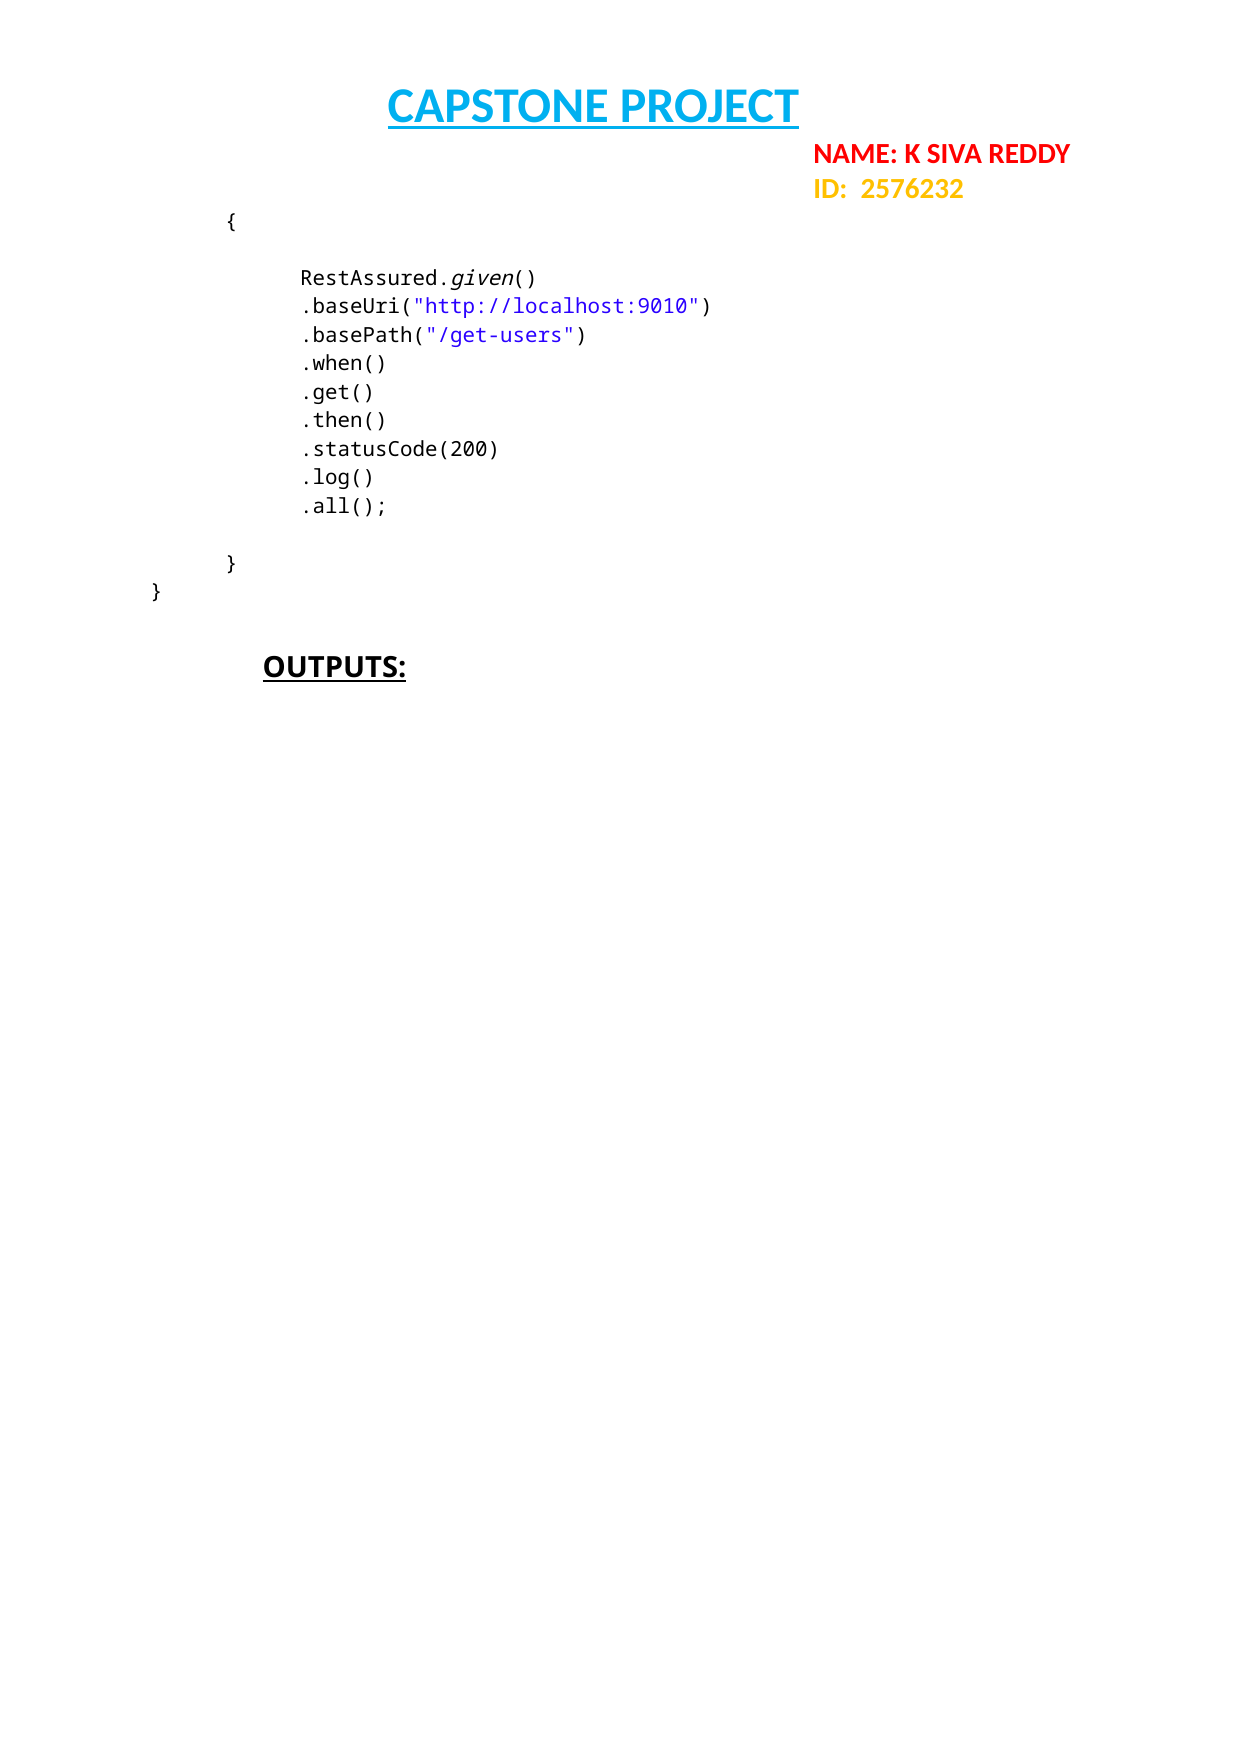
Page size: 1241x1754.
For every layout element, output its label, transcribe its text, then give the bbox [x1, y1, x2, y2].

text { [150, 206, 1090, 234]
text .baseUri("http://localhost:9010") [150, 292, 1090, 320]
text .all(); [150, 491, 1090, 519]
text RestAssured.given() [150, 263, 1090, 292]
text .statusCode(200) [150, 434, 1090, 462]
text .log() [150, 462, 1090, 491]
list OUTPUTS: [262, 647, 1090, 686]
text } [150, 548, 1090, 576]
text .when() [150, 348, 1090, 377]
text .get() [150, 377, 1090, 405]
text .then() [150, 405, 1090, 434]
text } [150, 576, 1090, 605]
text .basePath("/get-users") [150, 320, 1090, 348]
